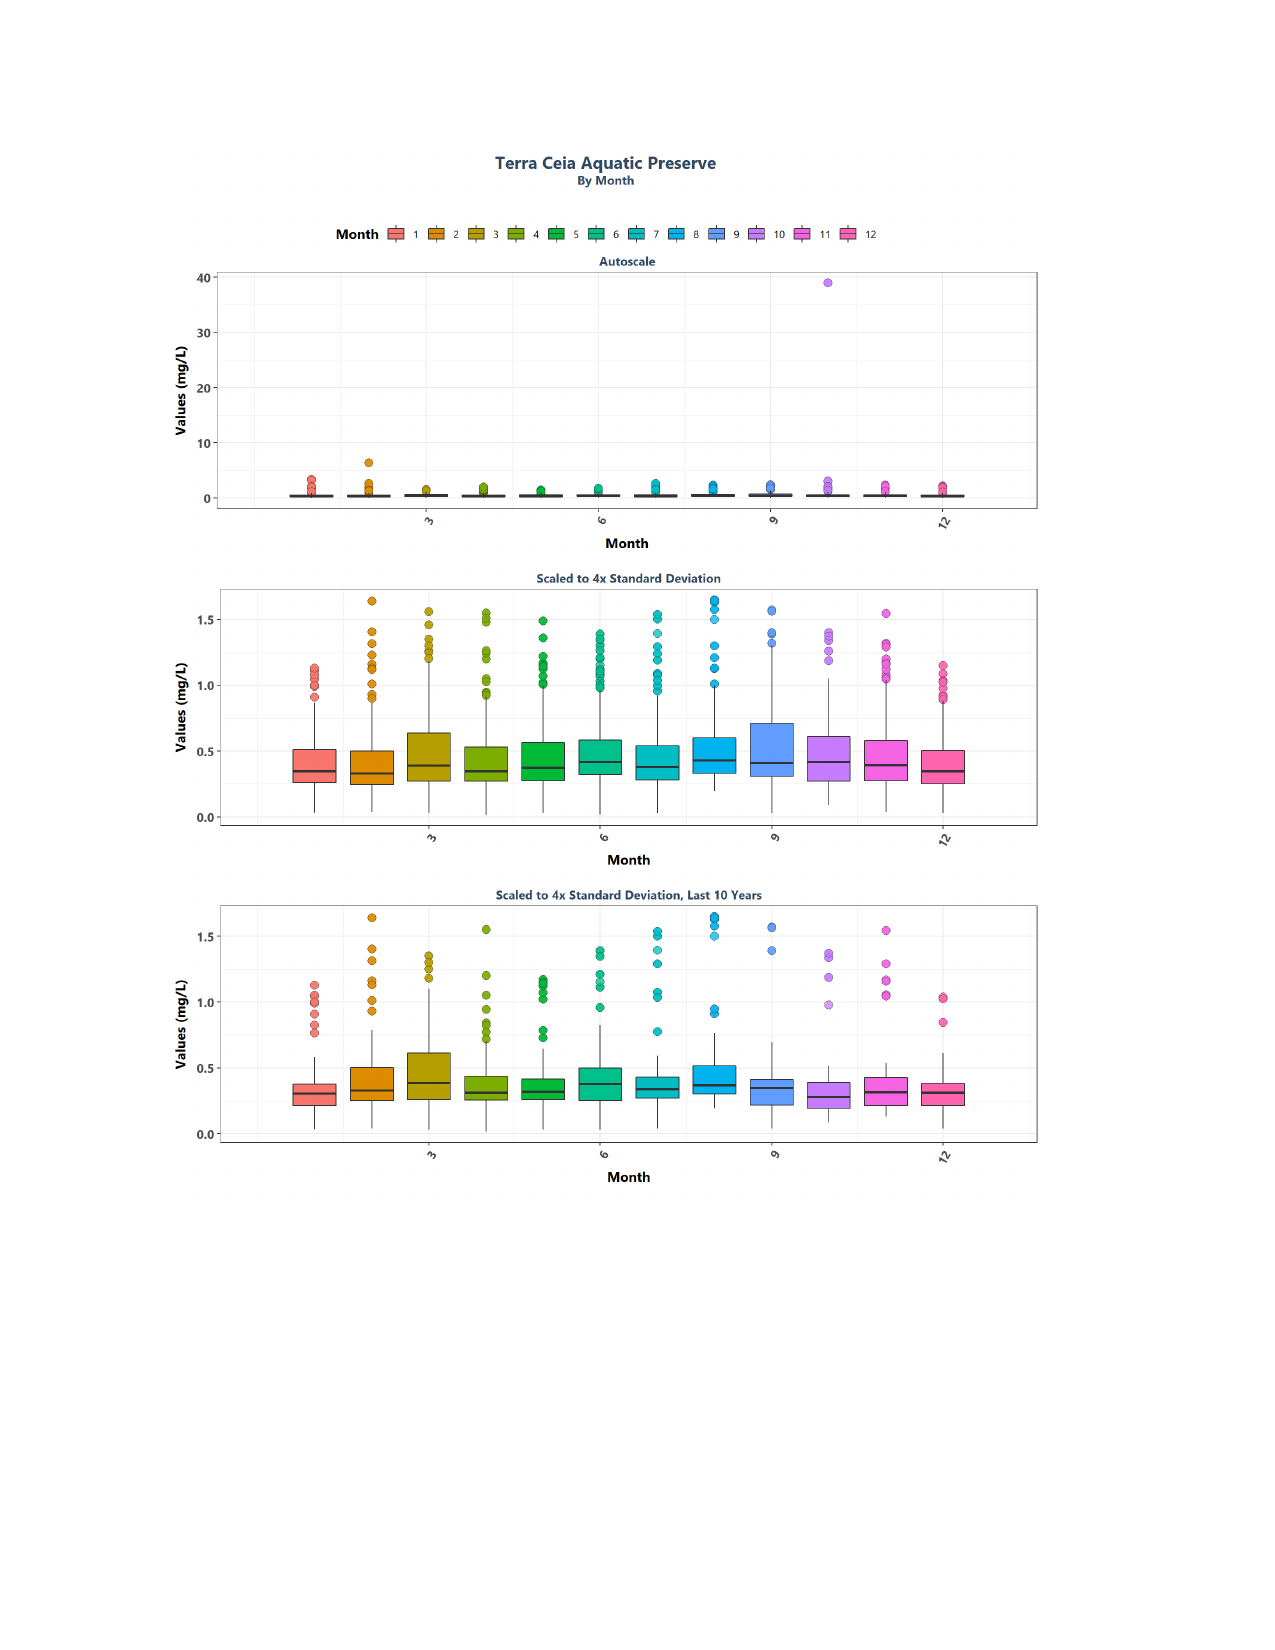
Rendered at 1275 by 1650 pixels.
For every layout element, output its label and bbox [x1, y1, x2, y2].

picture [168, 150, 1044, 1200]
